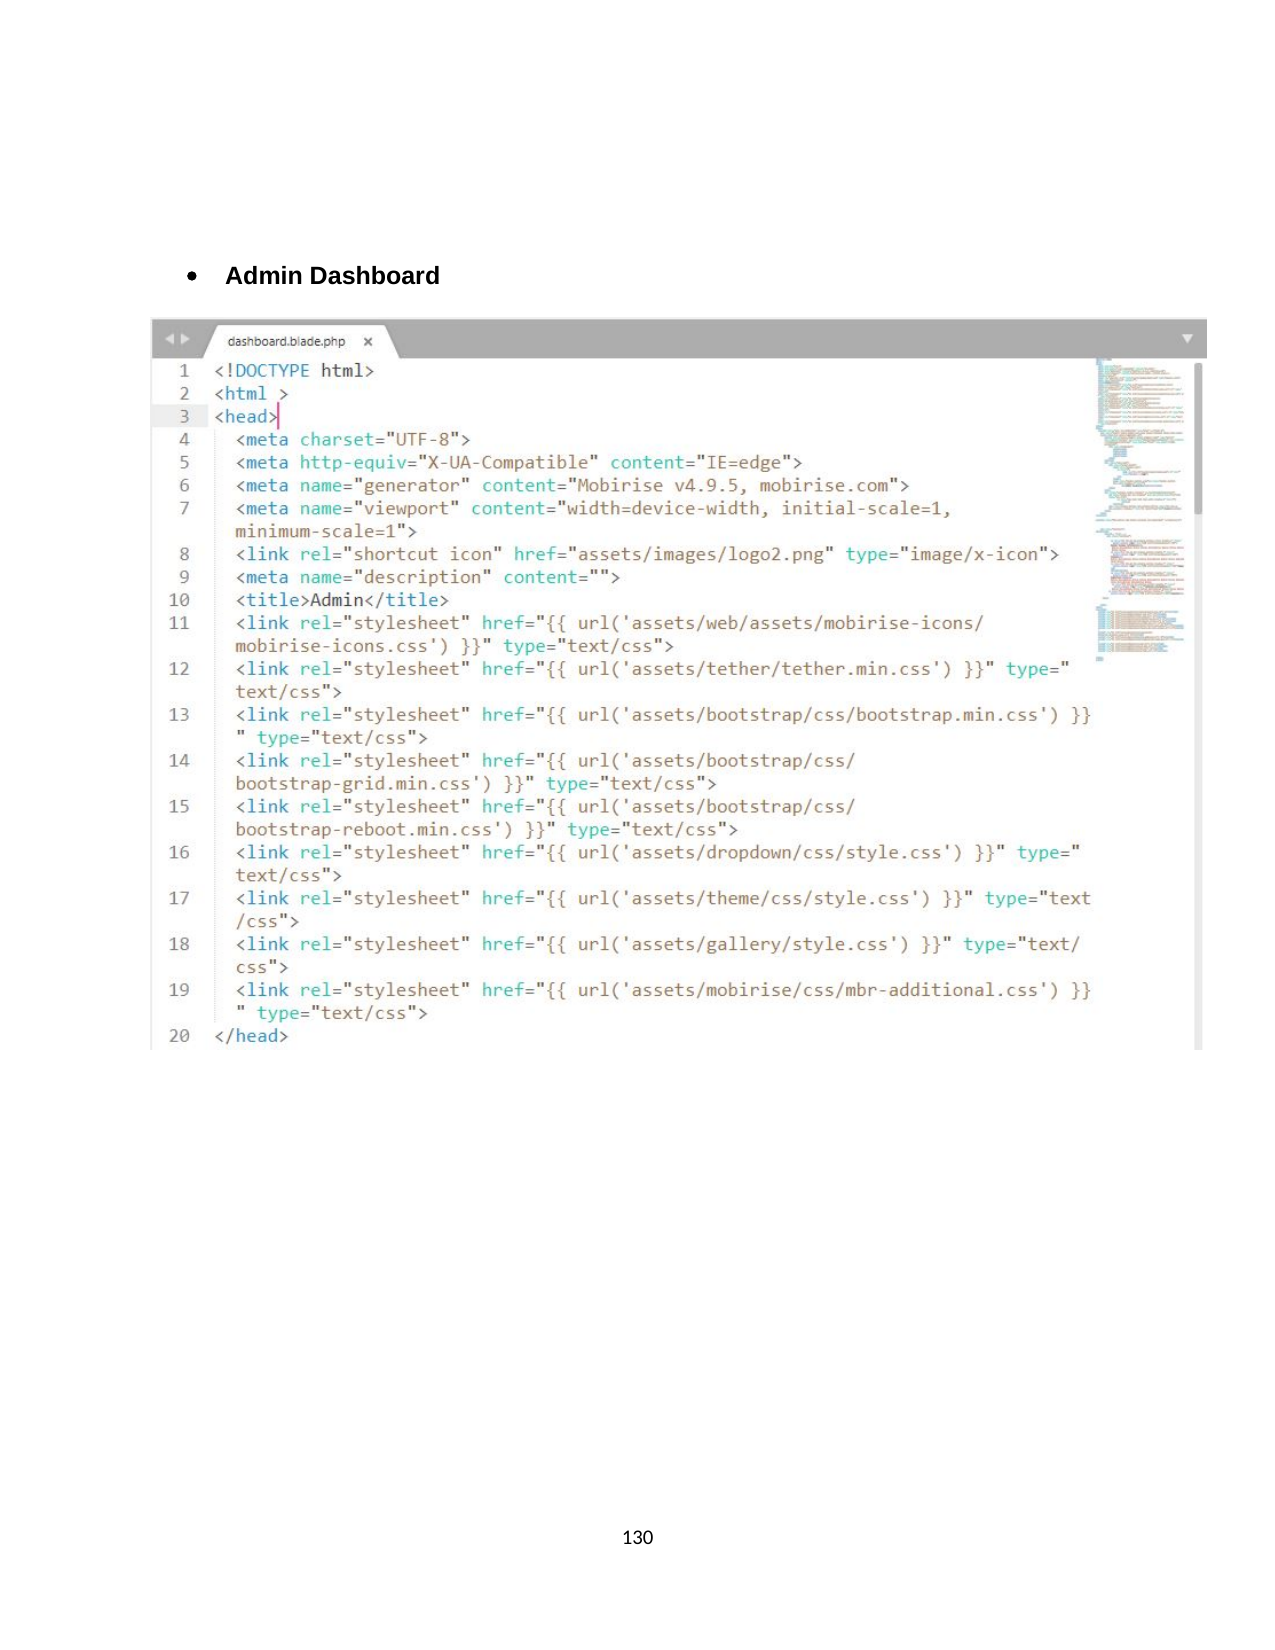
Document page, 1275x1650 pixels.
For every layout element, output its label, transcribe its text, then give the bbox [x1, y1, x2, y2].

list Admin Dashboard [187, 261, 1125, 290]
picture [150, 317, 1207, 1050]
